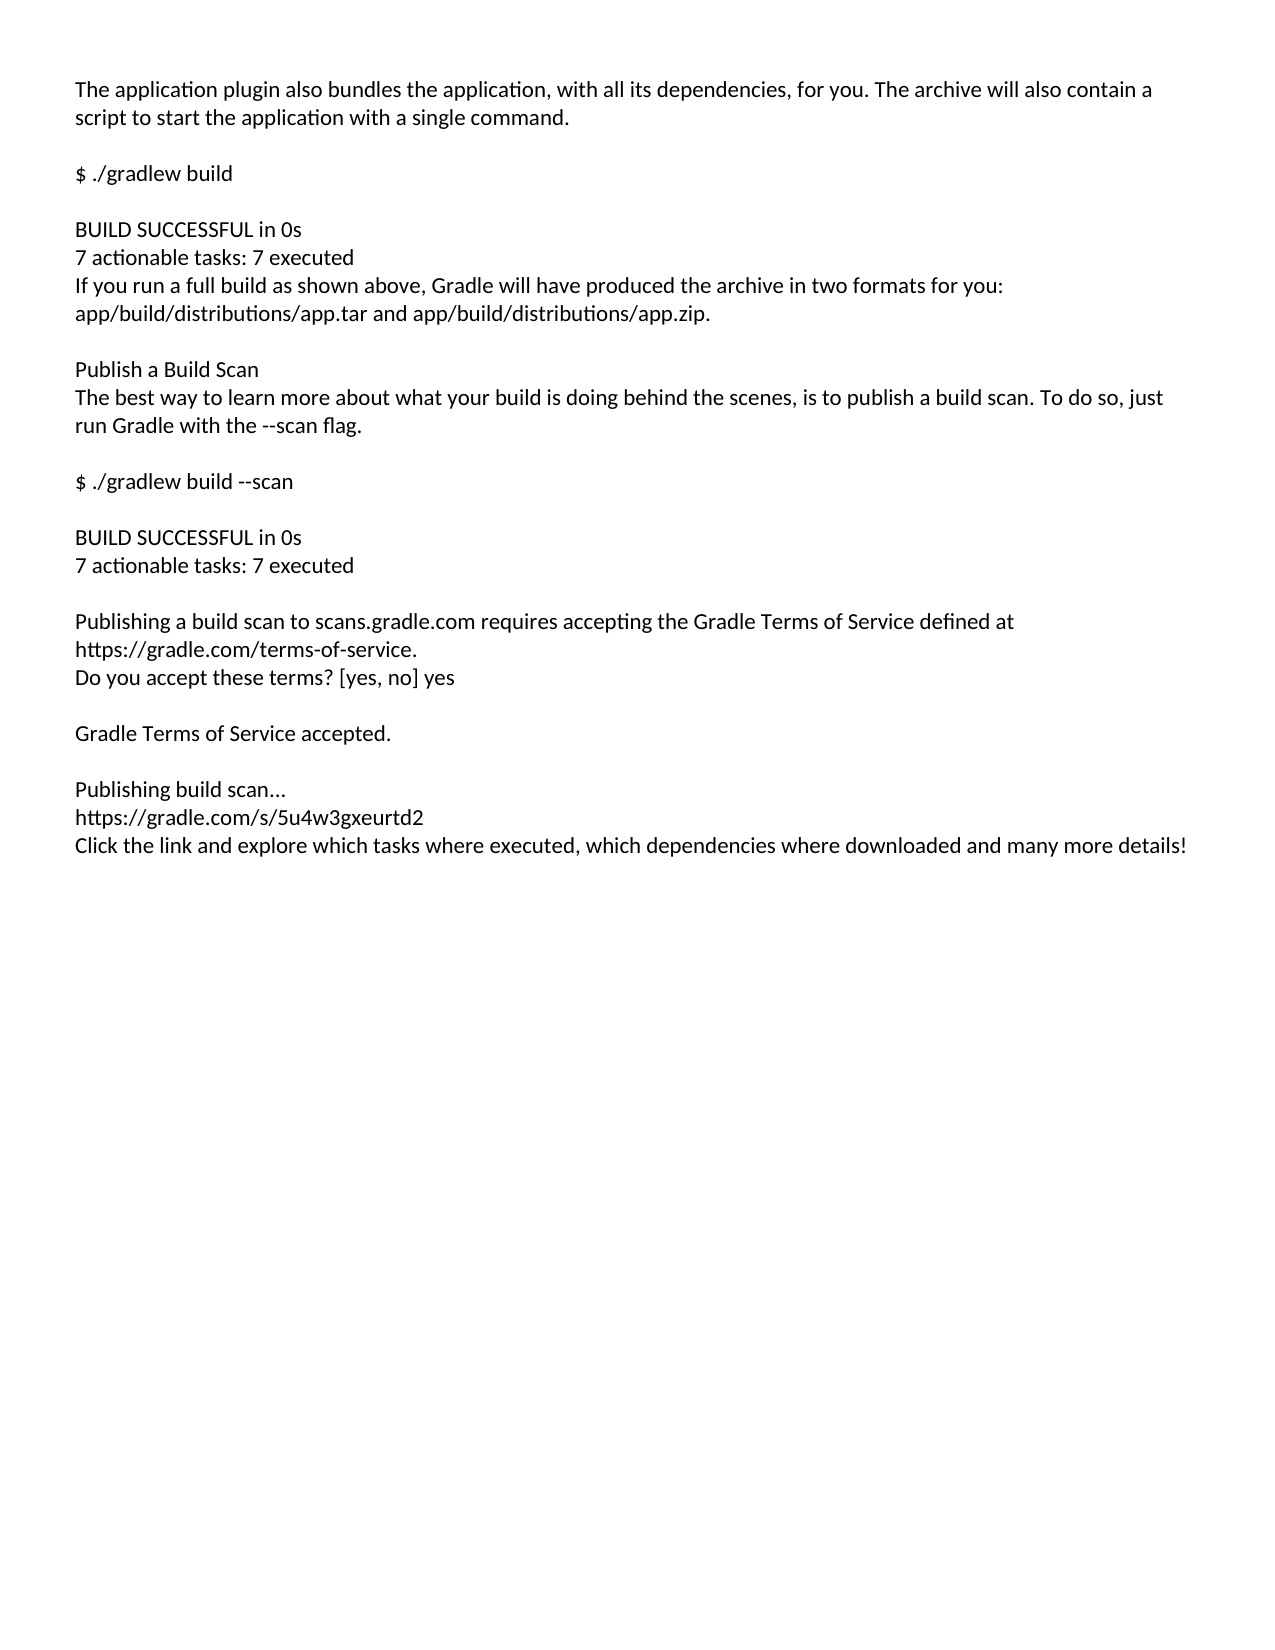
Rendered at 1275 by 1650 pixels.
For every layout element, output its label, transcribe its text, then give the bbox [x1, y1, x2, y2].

text https://gradle.com/s/5u4w3gxeurtd2 [75, 803, 1200, 832]
text $ ./gradlew build --scan [75, 467, 1200, 495]
text Publishing build scan... [75, 776, 1200, 803]
text The best way to learn more about what your build is doing behind the scenes, is to publish a build scan. To do so, just run Gradle with the --scan flag. [75, 383, 1200, 439]
text Publish a Build Scan [75, 355, 1200, 383]
text $ ./gradlew build [75, 159, 1200, 187]
text BUILD SUCCESSFUL in 0s [75, 215, 1200, 243]
text 7 actionable tasks: 7 executed [75, 243, 1200, 271]
text Gradle Terms of Service accepted. [75, 719, 1200, 747]
text Do you accept these terms? [yes, no] yes [75, 663, 1200, 691]
text If you run a full build as shown above, Gradle will have produced the archive in two formats for you: app/build/distributions/app.tar and app/build/distributions/app.zip. [75, 271, 1200, 327]
text Publishing a build scan to scans.gradle.com requires accepting the Gradle Terms of Service defined at https://gradle.com/terms-of-service. [75, 607, 1200, 663]
text Click the link and explore which tasks where executed, which dependencies where downloaded and many more details! [75, 832, 1200, 859]
text The application plugin also bundles the application, with all its dependencies, for you. The archive will also contain a script to start the application with a single command. [75, 75, 1200, 131]
text BUILD SUCCESSFUL in 0s [75, 523, 1200, 551]
text 7 actionable tasks: 7 executed [75, 551, 1200, 579]
